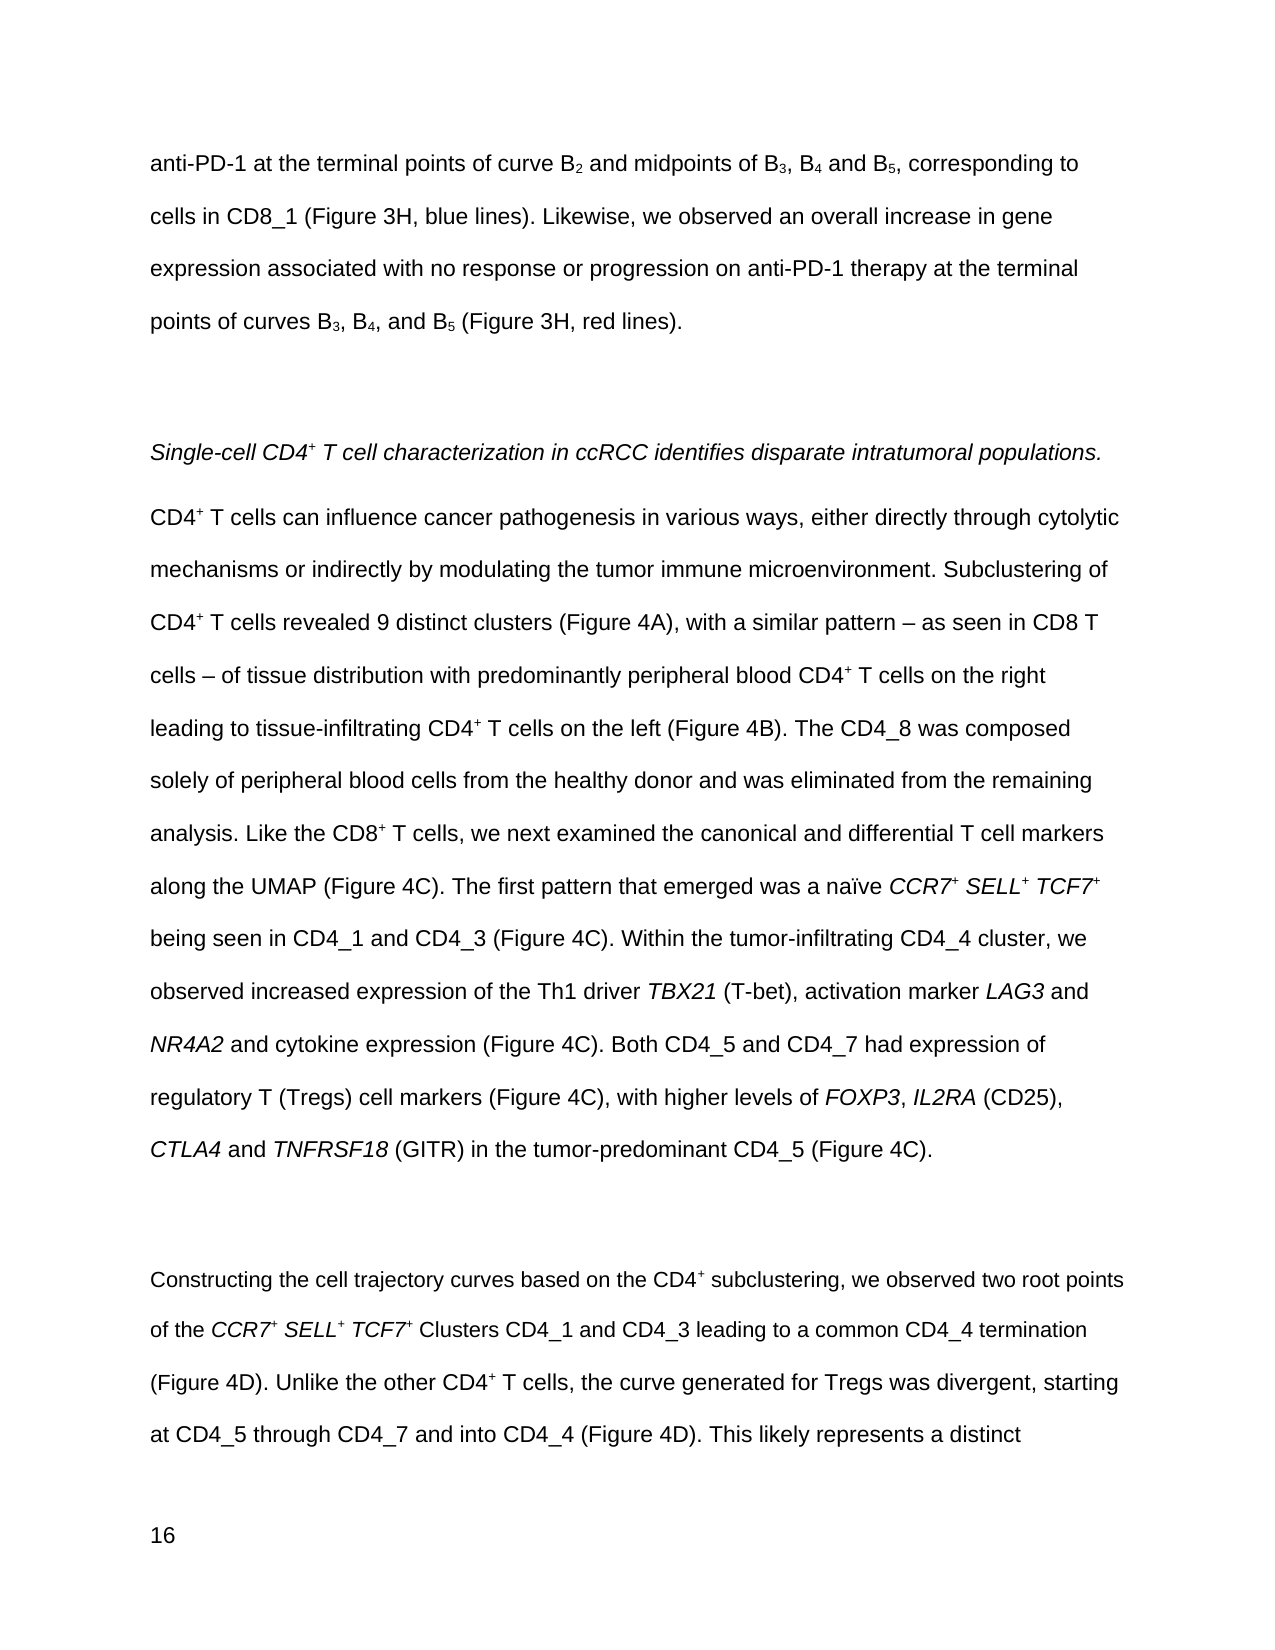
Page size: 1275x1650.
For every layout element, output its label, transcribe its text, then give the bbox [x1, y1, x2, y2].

text CD4+ T cells can influence cancer pathogenesis in various ways, either directly through cytolytic mechanisms or indirectly by modulating the tumor immune microenvironment. Subclustering of CD4+ T cells revealed 9 distinct clusters (Figure 4A), with a similar pattern – as seen in CD8 T cells – of tissue distribution with predominantly peripheral blood CD4+ T cells on the right leading to tissue-infiltrating CD4+ T cells on the left (Figure 4B). The CD4_8 was composed solely of peripheral blood cells from the healthy donor and was eliminated from the remaining analysis. Like the CD8+ T cells, we next examined the canonical and differential T cell markers along the UMAP (Figure 4C). The first pattern that emerged was a naïve CCR7+ SELL+ TCF7+ being seen in CD4_1 and CD4_3 (Figure 4C). Within the tumor-infiltrating CD4_4 cluster, we observed increased expression of the Th1 driver TBX21 (T-bet), activation marker LAG3 and NR4A2 and cytokine expression (Figure 4C). Both CD4_5 and CD4_7 had expression of regulatory T (Tregs) cell markers (Figure 4C), with higher levels of FOXP3, IL2RA (CD25), CTLA4 and TNFRSF18 (GITR) in the tumor-predominant CD4_5 (Figure 4C). [150, 504, 1125, 1163]
text Single-cell CD4+ T cell characterization in ccRCC identifies disparate intratumoral populations. [150, 438, 1125, 465]
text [150, 150, 1125, 334]
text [150, 1267, 1125, 1448]
